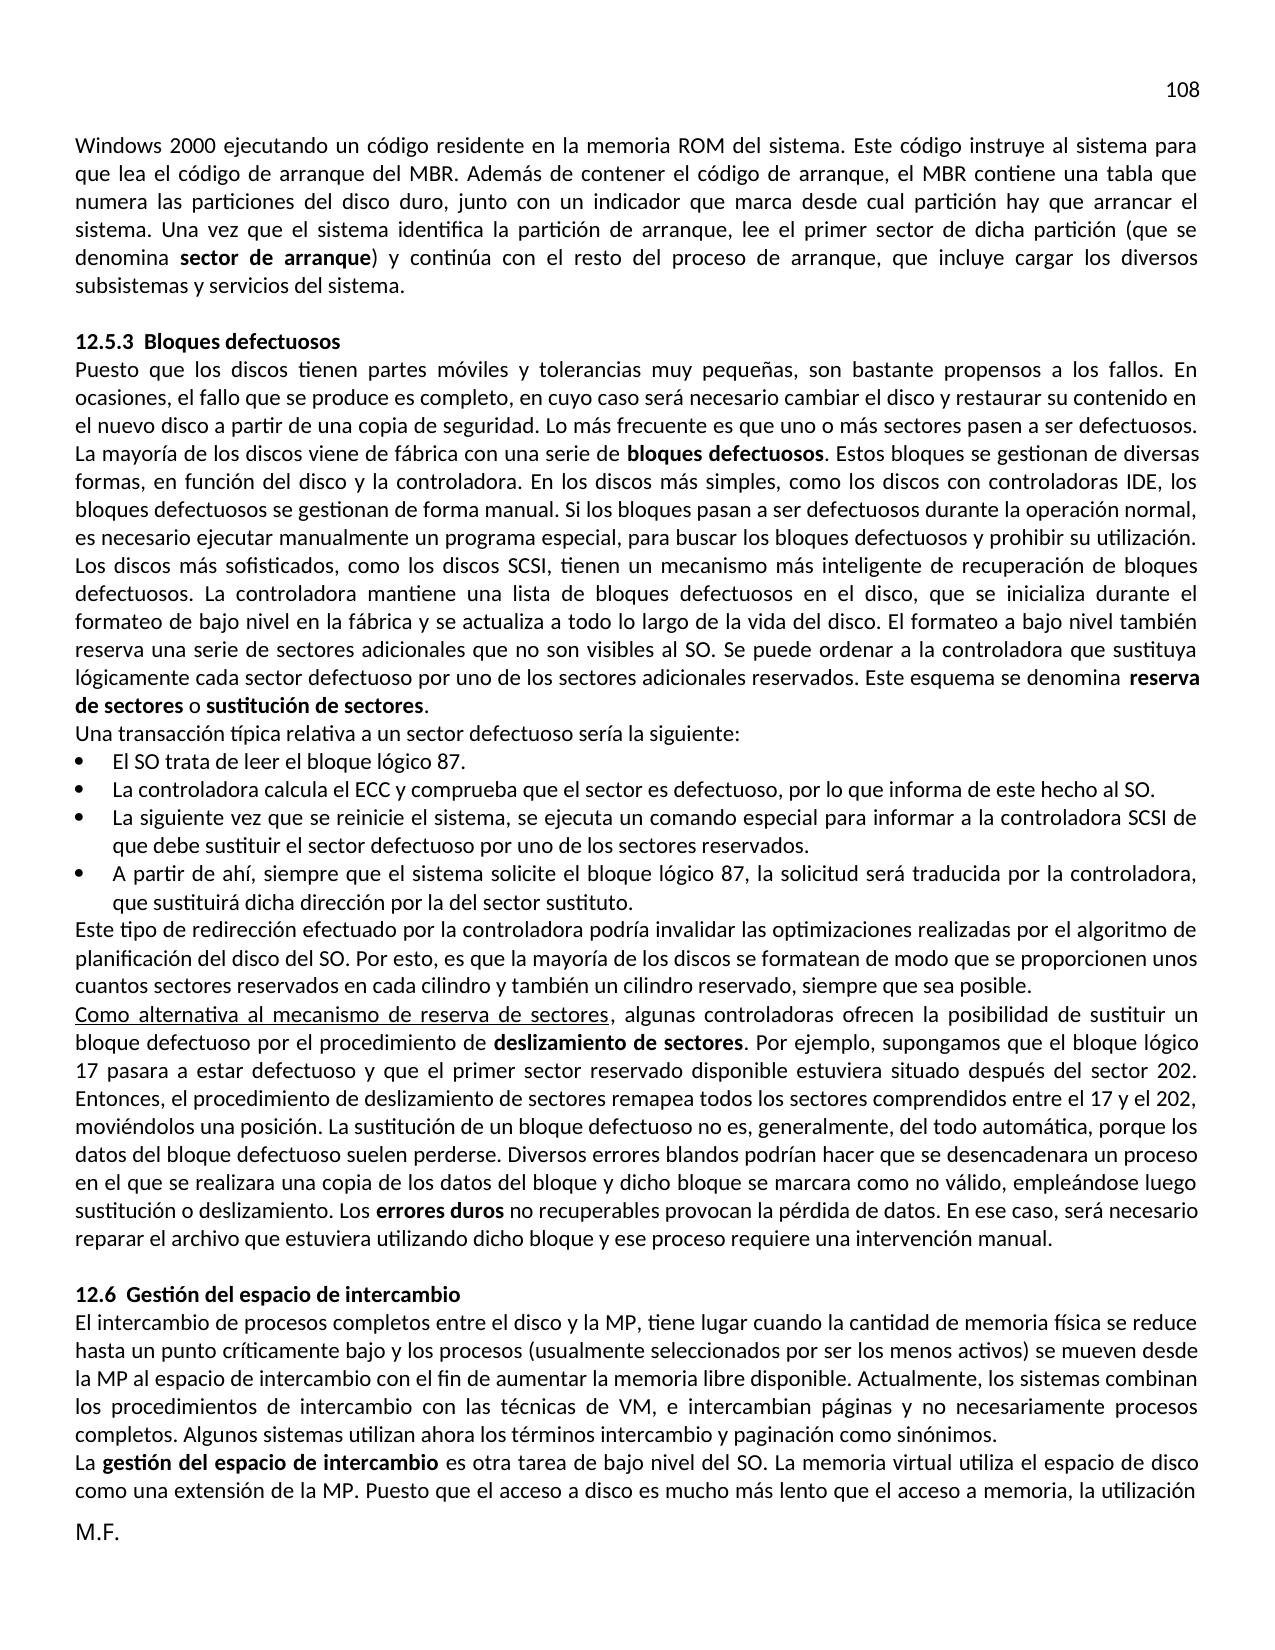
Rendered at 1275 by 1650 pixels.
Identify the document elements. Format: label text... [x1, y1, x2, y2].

text El intercambio de procesos completos entre el disco y la MP, tiene lugar cuando la cantidad de memoria física se reduce hasta un punto críticamente bajo y los procesos (usualmente seleccionados por ser los menos activos) se mueven desde la MP al espacio de intercambio con el fin de aumentar la memoria libre disponible. Actualmente, los sistemas combinan los procedimientos de intercambio con las técnicas de VM, e intercambian páginas y no necesariamente procesos completos. Algunos sistemas utilizan ahora los términos intercambio y paginación como sinónimos. [75, 1308, 1200, 1448]
list El SO trata de leer el bloque lógico 87. [75, 747, 1200, 776]
list La siguiente vez que se reinicie el sistema, se ejecuta un comando especial para informar a la controladora SCSI de que debe sustituir el sector defectuoso por uno de los sectores reservados. [75, 803, 1200, 859]
text 12.5.3 Bloques defectuosos [75, 327, 1200, 355]
text Puesto que los discos tienen partes móviles y tolerancias muy pequeñas, son bastante propensos a los fallos. En ocasiones, el fallo que se produce es completo, en cuyo caso será necesario cambiar el disco y restaurar su contenido en el nuevo disco a partir de una copia de seguridad. Lo más frecuente es que uno o más sectores pasen a ser defectuosos. La mayoría de los discos viene de fábrica con una serie de bloques defectuosos. Estos bloques se gestionan de diversas formas, en función del disco y la controladora. En los discos más simples, como los discos con controladoras IDE, los bloques defectuosos se gestionan de forma manual. Si los bloques pasan a ser defectuosos durante la operación normal, es necesario ejecutar manualmente un programa especial, para buscar los bloques defectuosos y prohibir su utilización. Los discos más sofisticados, como los discos SCSI, tienen un mecanismo más inteligente de recuperación de bloques defectuosos. La controladora mantiene una lista de bloques defectuosos en el disco, que se inicializa durante el formateo de bajo nivel en la fábrica y se actualiza a todo lo largo de la vida del disco. El formateo a bajo nivel también reserva una serie de sectores adicionales que no son visibles al SO. Se puede ordenar a la controladora que sustituya lógicamente cada sector defectuoso por uno de los sectores adicionales reservados. Este esquema se denomina reserva de sectores o sustitución de sectores. [75, 355, 1200, 719]
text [75, 131, 1200, 299]
text 12.6 Gestión del espacio de intercambio [75, 1280, 1200, 1308]
list La controladora calcula el ECC y comprueba que el sector es defectuoso, por lo que informa de este hecho al SO. [75, 776, 1200, 803]
text Este tipo de redirección efectuado por la controladora podría invalidar las optimizaciones realizadas por el algoritmo de planificación del disco del SO. Por esto, es que la mayoría de los discos se formatean de modo que se proporcionen unos cuantos sectores reservados en cada cilindro y también un cilindro reservado, siempre que sea posible. [75, 916, 1200, 1000]
list A partir de ahí, siempre que el sistema solicite el bloque lógico 87, la solicitud será traducida por la controladora, que sustituirá dicha dirección por la del sector sustituto. [75, 859, 1200, 916]
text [75, 1448, 1200, 1504]
text Una transacción típica relativa a un sector defectuoso sería la siguiente: [75, 719, 1200, 747]
text Como alternativa al mecanismo de reserva de sectores, algunas controladoras ofrecen la posibilidad de sustituir un bloque defectuoso por el procedimiento de deslizamiento de sectores. Por ejemplo, supongamos que el bloque lógico 17 pasara a estar defectuoso y que el primer sector reservado disponible estuviera situado después del sector 202. Entonces, el procedimiento de deslizamiento de sectores remapea todos los sectores comprendidos entre el 17 y el 202, moviéndolos una posición. La sustitución de un bloque defectuoso no es, generalmente, del todo automática, porque los datos del bloque defectuoso suelen perderse. Diversos errores blandos podrían hacer que se desencadenara un proceso en el que se realizara una copia de los datos del bloque y dicho bloque se marcara como no válido, empleándose luego sustitución o deslizamiento. Los errores duros no recuperables provocan la pérdida de datos. En ese caso, será necesario reparar el archivo que estuviera utilizando dicho bloque y ese proceso requiere una intervención manual. [75, 1000, 1200, 1252]
